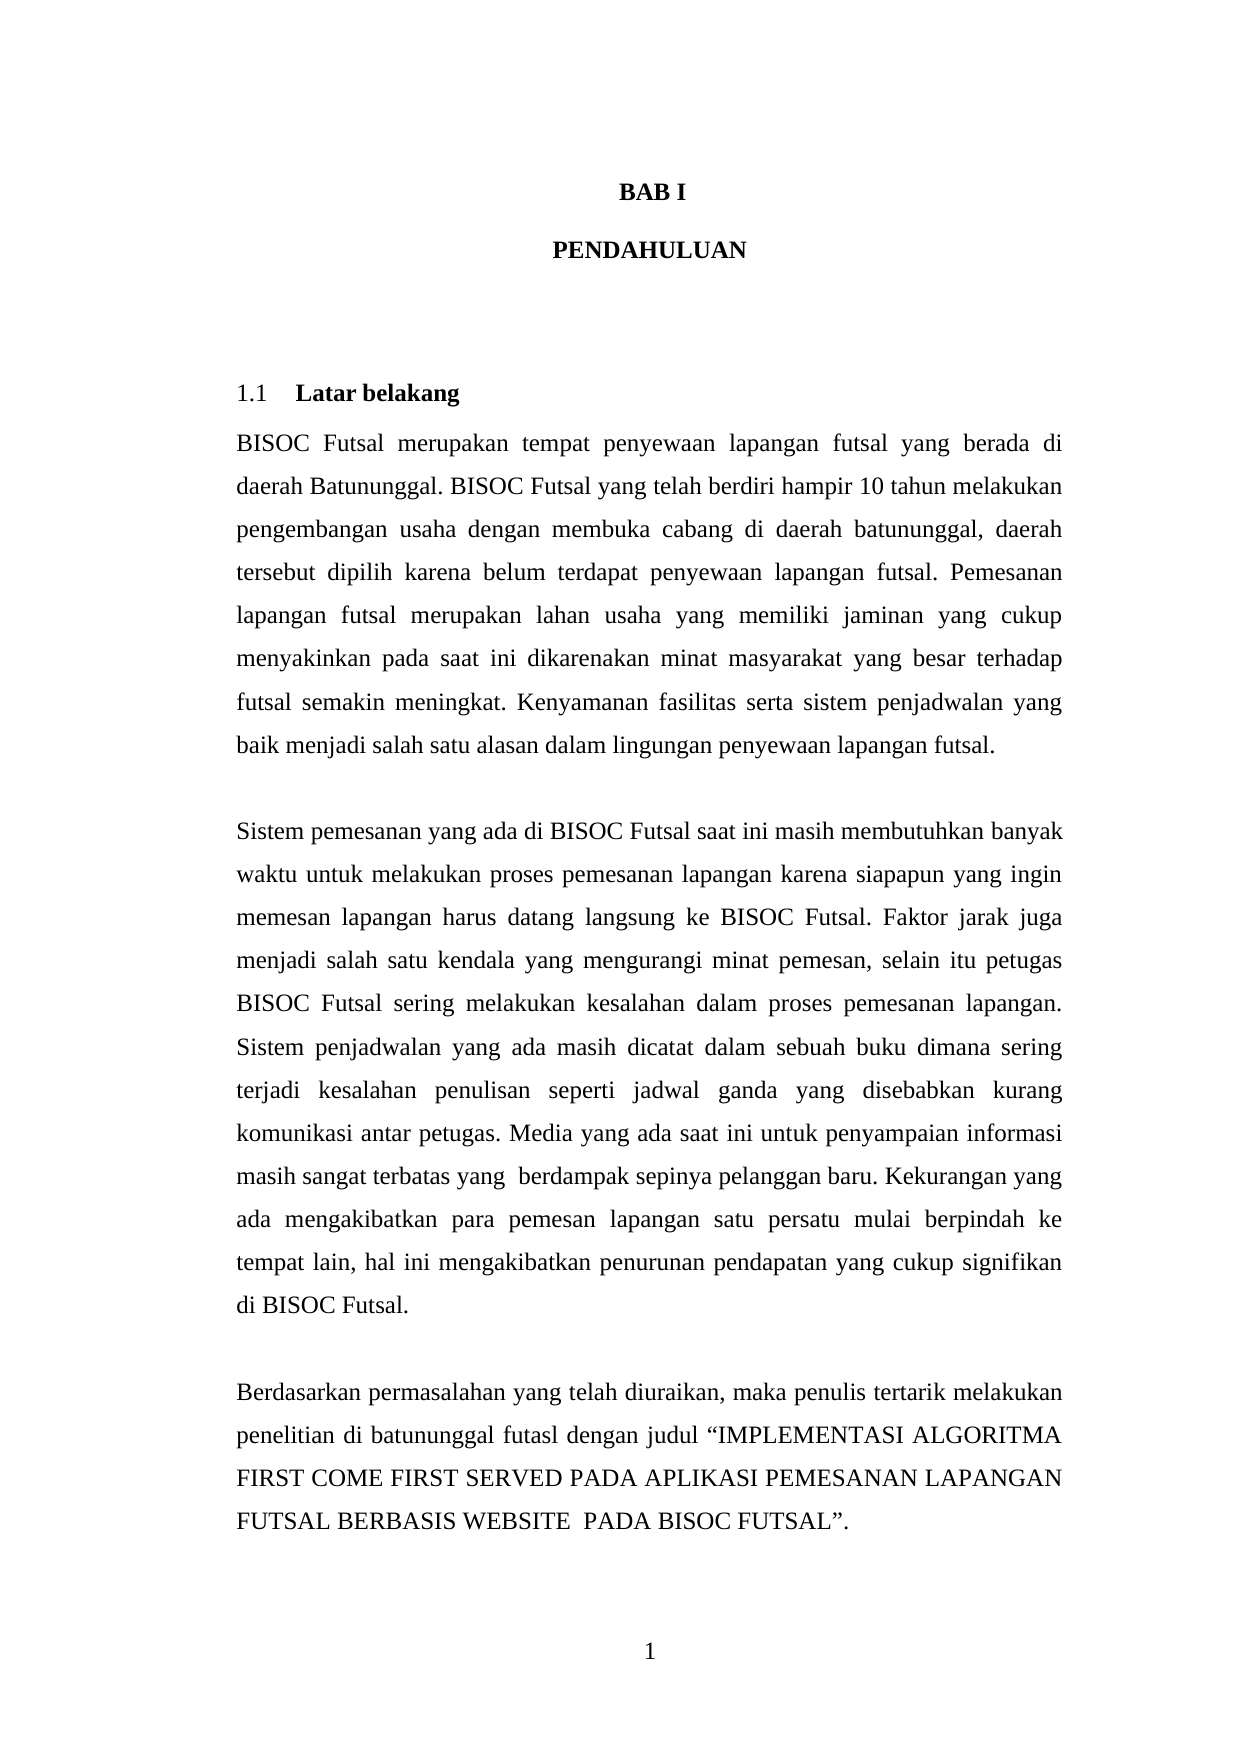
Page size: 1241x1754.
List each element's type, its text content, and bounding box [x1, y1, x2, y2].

text BISOC Futsal merupakan tempat penyewaan lapangan futsal yang berada di daerah Batununggal. BISOC Futsal yang telah berdiri hampir 10 tahun melakukan pengembangan usaha dengan membuka cabang di daerah batununggal, daerah tersebut dipilih karena belum terdapat penyewaan lapangan futsal. Pemesanan lapangan futsal merupakan lahan usaha yang memiliki jaminan yang cukup menyakinkan pada saat ini dikarenakan minat masyarakat yang besar terhadap futsal semakin meningkat. Kenyamanan fasilitas serta sistem penjadwalan yang baik menjadi salah satu alasan dalam lingungan penyewaan lapangan futsal. [236, 428, 1063, 758]
subtitle PENDAHULUAN [236, 177, 1063, 263]
text Sistem pemesanan yang ada di BISOC Futsal saat ini masih membutuhkan banyak waktu untuk melakukan proses pemesanan lapangan karena siapapun yang ingin memesan lapangan harus datang langsung ke BISOC Futsal. Faktor jarak juga menjadi salah satu kendala yang mengurangi minat pemesan, selain itu petugas BISOC Futsal sering melakukan kesalahan dalam proses pemesanan lapangan. Sistem penjadwalan yang ada masih dicatat dalam sebuah buku dimana sering terjadi kesalahan penulisan seperti jadwal ganda yang disebabkan kurang komunikasi antar petugas. Media yang ada saat ini untuk penyampaian informasi masih sangat terbatas yang berdampak sepinya pelanggan baru. Kekurangan yang ada mengakibatkan para pemesan lapangan satu persatu mulai berpindah ke tempat lain, hal ini mengakibatkan penurunan pendapatan yang cukup signifikan di BISOC Futsal. [236, 816, 1063, 1319]
text Berdasarkan permasalahan yang telah diuraikan, maka penulis tertarik melakukan penelitian di batununggal futasl dengan judul “IMPLEMENTASI ALGORITMA FIRST COME FIRST SERVED PADA APLIKASI PEMESANAN LAPANGAN FUTSAL BERBASIS WEBSITE PADA BISOC FUTSAL”. [236, 1377, 1063, 1535]
title Latar belakang [236, 378, 1063, 407]
